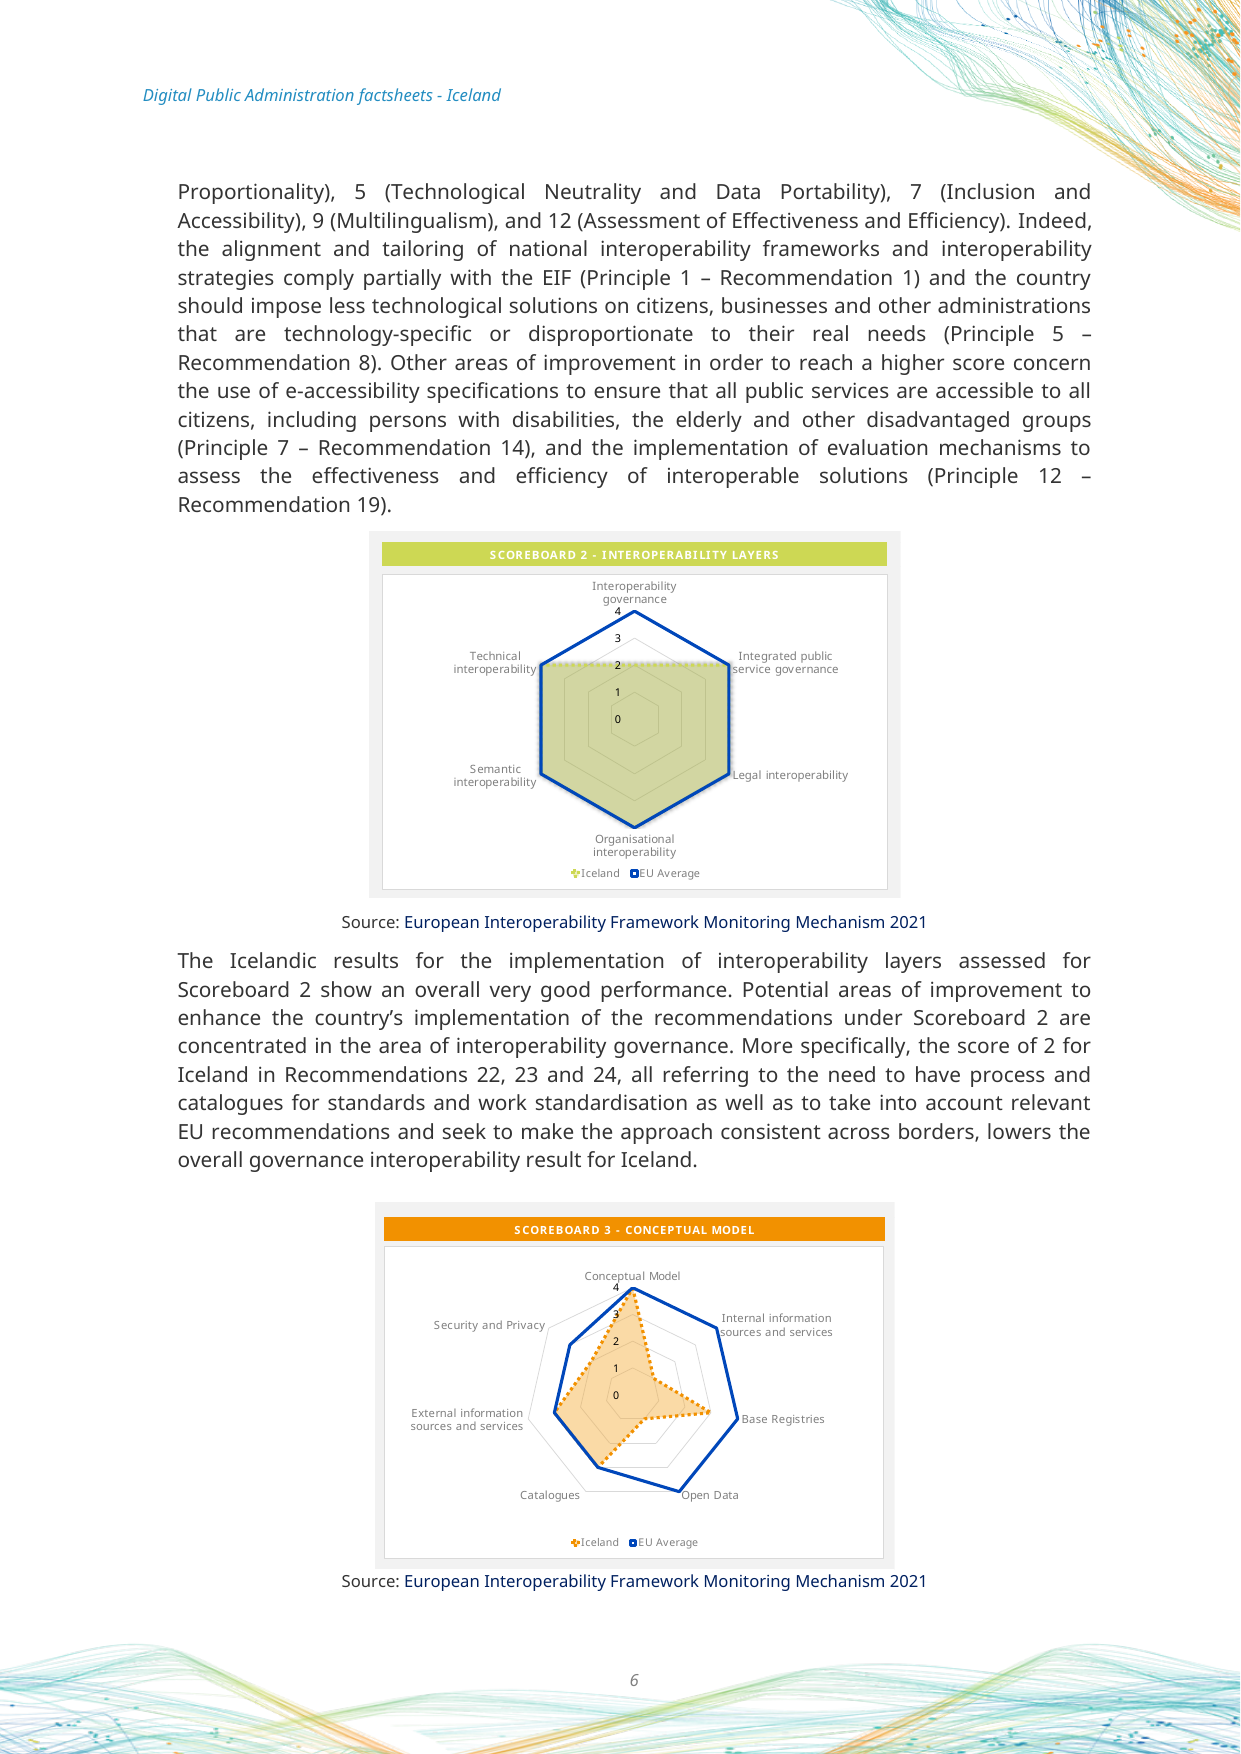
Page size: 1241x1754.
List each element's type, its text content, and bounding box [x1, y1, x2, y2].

picture [0, 1619, 1241, 1754]
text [177, 177, 1092, 518]
text The Icelandic results for the implementation of interoperability layers assessed for Scoreboard 2 show an overall very good performance. Potential areas of improvement to enhance the country’s implementation of the recommendations under Scoreboard 2 are concentrated in the area of interoperability governance. More specifically, the score of 2 for Iceland in Recommendations 22, 23 and 24, all referring to the need to have process and catalogues for standards and work standardisation as well as to take into account relevant EU recommendations and seek to make the approach consistent across borders, lowers the overall governance interoperability result for Iceland. [177, 946, 1092, 1174]
picture [817, 0, 1241, 250]
text Source: European Interoperability Framework Monitoring Mechanism 2021 [177, 911, 1092, 934]
text Source: European Interoperability Framework Monitoring Mechanism 2021 [177, 1570, 1092, 1592]
